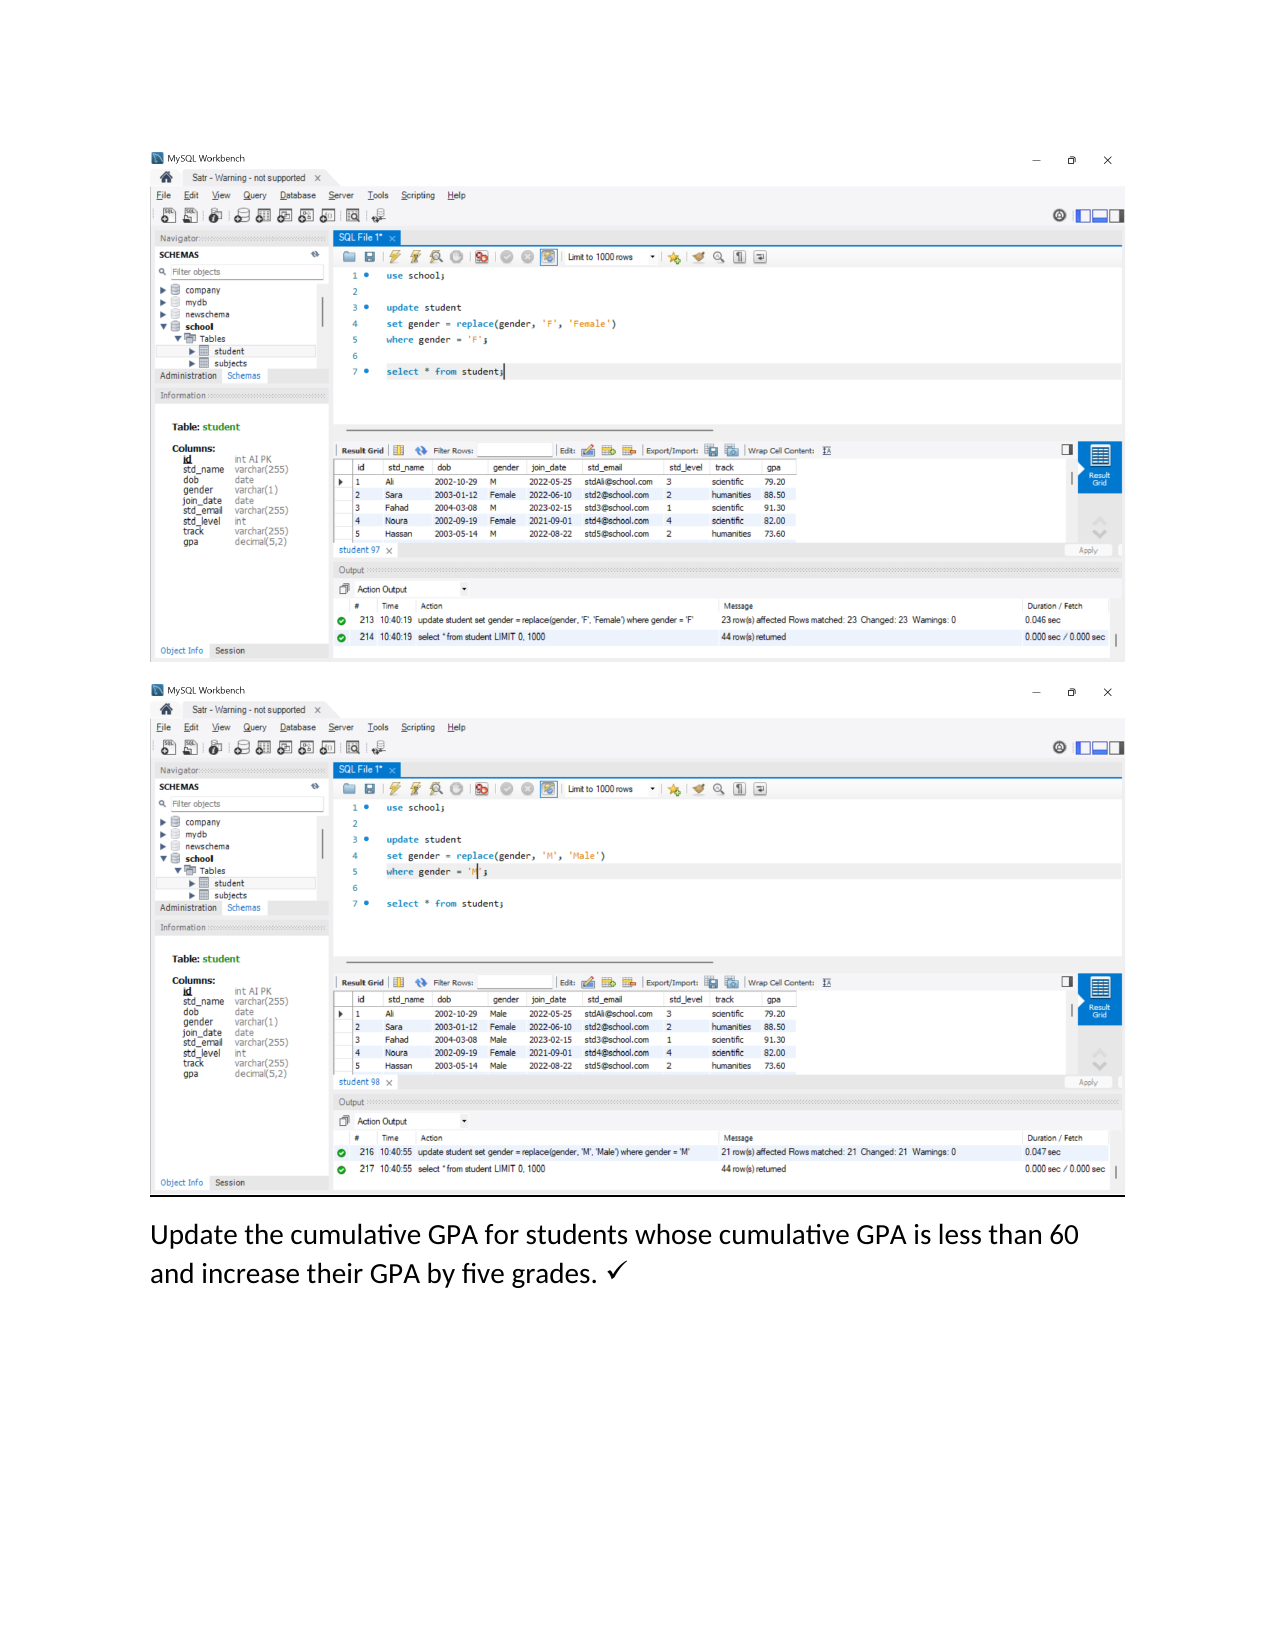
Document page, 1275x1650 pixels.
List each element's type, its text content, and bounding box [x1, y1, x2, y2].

picture [150, 150, 1125, 662]
text Update the cumulative GPA for students whose cumulative GPA is less than 60 and increase their GPA by five grades. [150, 1216, 1125, 1290]
picture [150, 681, 1125, 1194]
